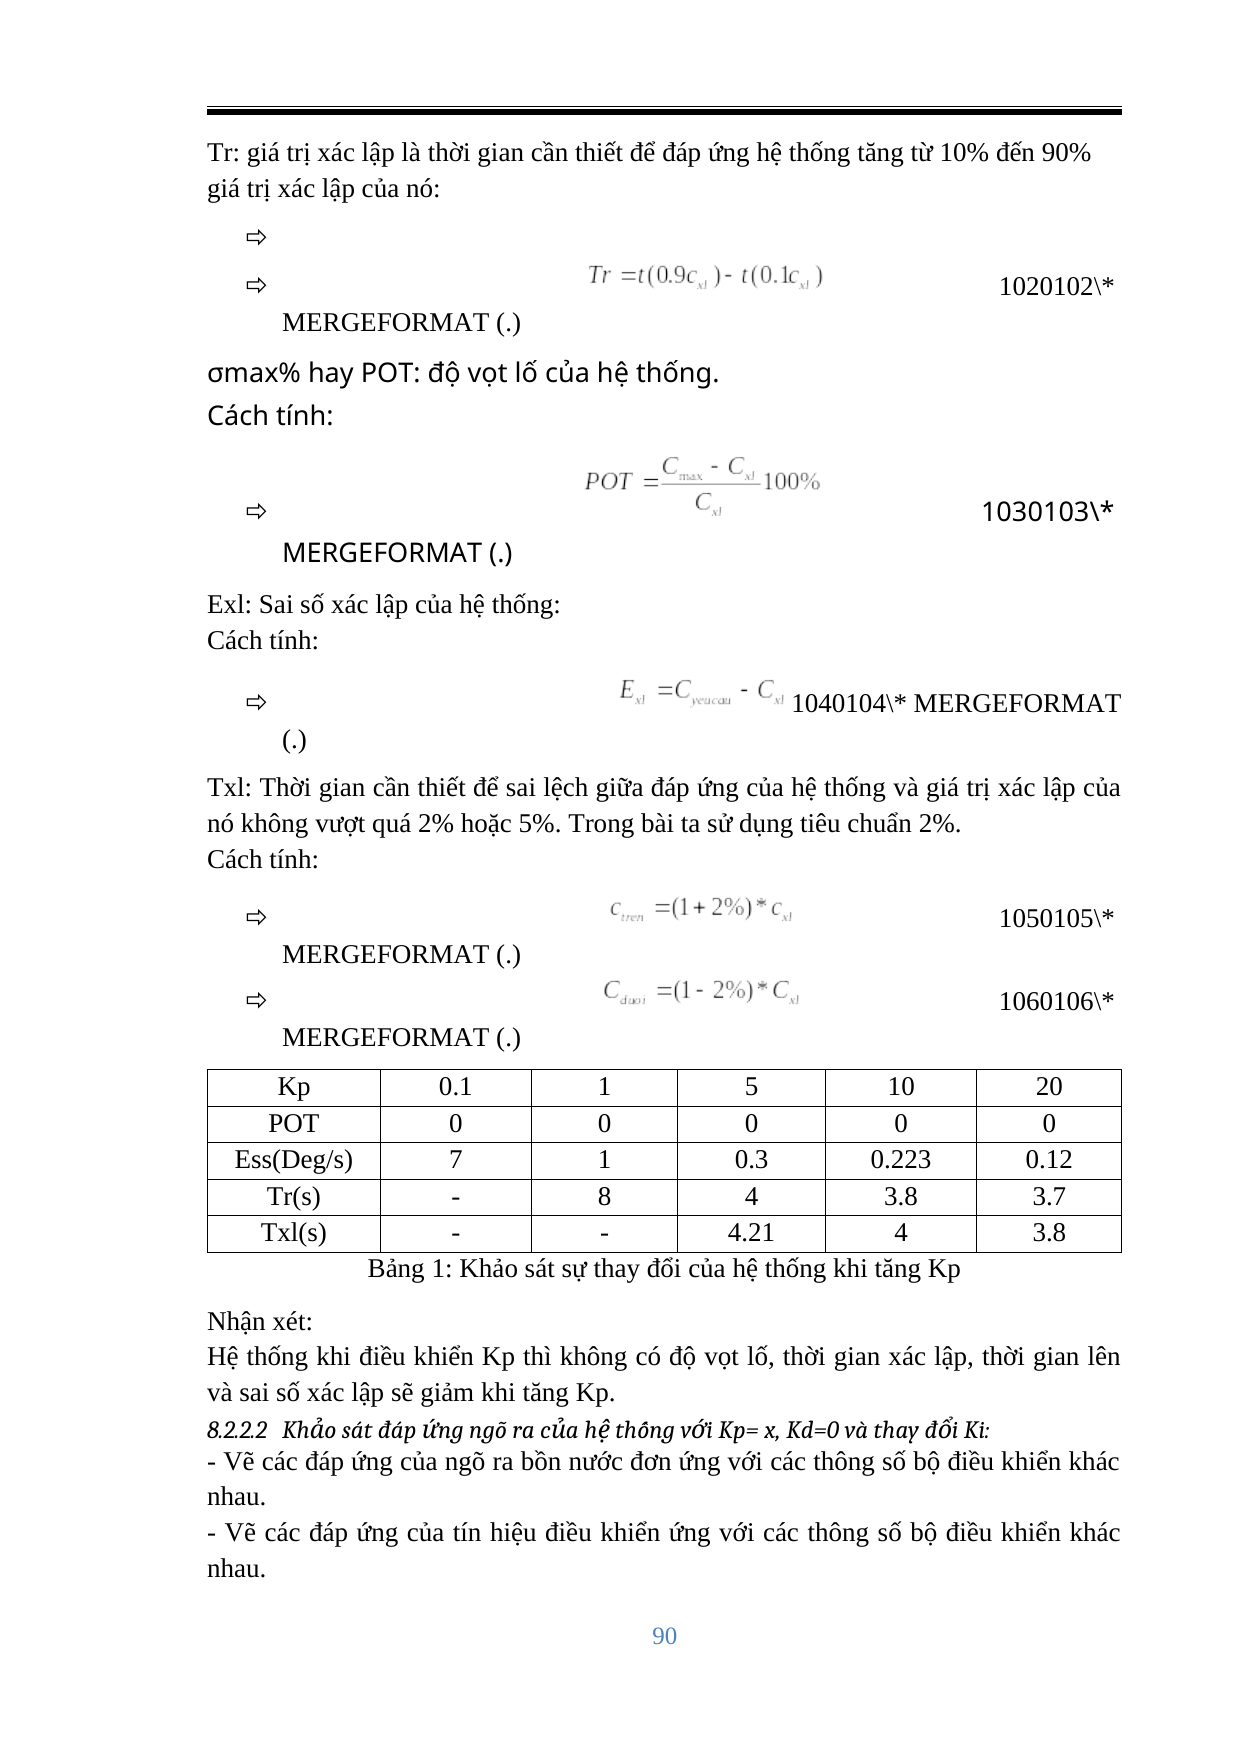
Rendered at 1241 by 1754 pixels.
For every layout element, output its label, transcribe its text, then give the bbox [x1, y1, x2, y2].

text - Vẽ các đáp ứng của ngõ ra bồn nước đơn ứng với các thông số bộ điều khiển khác nhau. [207, 1445, 1122, 1512]
table_cell 3.8 [977, 1216, 1121, 1252]
table_header 10 [826, 1070, 976, 1106]
table_cell 0 [977, 1107, 1121, 1142]
table_cell 3.8 [826, 1180, 976, 1215]
table_cell 4 [678, 1180, 825, 1215]
table_cell Ess(Deg/s) [208, 1143, 380, 1179]
table_cell 0 [826, 1107, 976, 1142]
table_cell 0 [532, 1107, 677, 1142]
table_cell 3.7 [977, 1180, 1121, 1215]
text - Vẽ các đáp ứng của tín hiệu điều khiển ứng với các thông số bộ điều khiển khác nhau. [207, 1516, 1122, 1583]
table_cell 4.21 [678, 1216, 825, 1252]
text Cách tính: [207, 843, 1122, 874]
table_header 1 [532, 1070, 677, 1106]
text Cách tính: [207, 624, 1122, 655]
table_header Kp [208, 1070, 380, 1106]
subtitle Khảo sát đáp ứng ngõ ra của hệ thống với Kp= x, Kd=0 và thay đổi Ki: [207, 1416, 1122, 1445]
table_cell Txl(s) [208, 1216, 380, 1252]
table_cell 4 [826, 1216, 976, 1252]
text Exl: Sai số xác lập của hệ thống: [207, 588, 1122, 619]
text Nhận xét: [207, 1304, 1122, 1336]
table_cell 8 [532, 1180, 677, 1215]
table_cell - [381, 1216, 531, 1252]
text Bảng 1: Khảo sát sự thay đổi của hệ thống khi tăng Kp [207, 1253, 1122, 1284]
table_cell 1 [532, 1143, 677, 1179]
table_header 0.1 [381, 1070, 531, 1106]
table_cell - [532, 1216, 677, 1252]
table_cell Tr(s) [208, 1180, 380, 1215]
text Txl: Thời gian cần thiết để sai lệch giữa đáp ứng của hệ thống và giá trị xác lập của nó không vượt quá 2% hoặc 5%. Trong bài ta sử dụng tiêu chuẩn 2%. [207, 771, 1122, 838]
text σmax% hay POT: độ vọt lố của hệ thống. [207, 354, 1122, 391]
table_cell 0.12 [977, 1143, 1121, 1179]
table_cell 0 [678, 1107, 825, 1142]
table_cell 0.223 [826, 1143, 976, 1179]
text Tr: giá trị xác lập là thời gian cần thiết để đáp ứng hệ thống tăng từ 10% đến 90% giá trị xác lập của nó: [207, 136, 1122, 203]
text Hệ thống khi điều khiển Kp thì không có độ vọt lố, thời gian xác lập, thời gian lên và sai số xác lập sẽ giảm khi tăng Kp. [207, 1340, 1122, 1407]
text Cách tính: [207, 396, 1122, 433]
table_cell POT [208, 1107, 380, 1142]
table_cell - [381, 1180, 531, 1215]
table_header 5 [678, 1070, 825, 1106]
table_header 20 [977, 1070, 1121, 1106]
table_cell 0 [381, 1107, 531, 1142]
table_cell 7 [381, 1143, 531, 1179]
table_cell 0.3 [678, 1143, 825, 1179]
